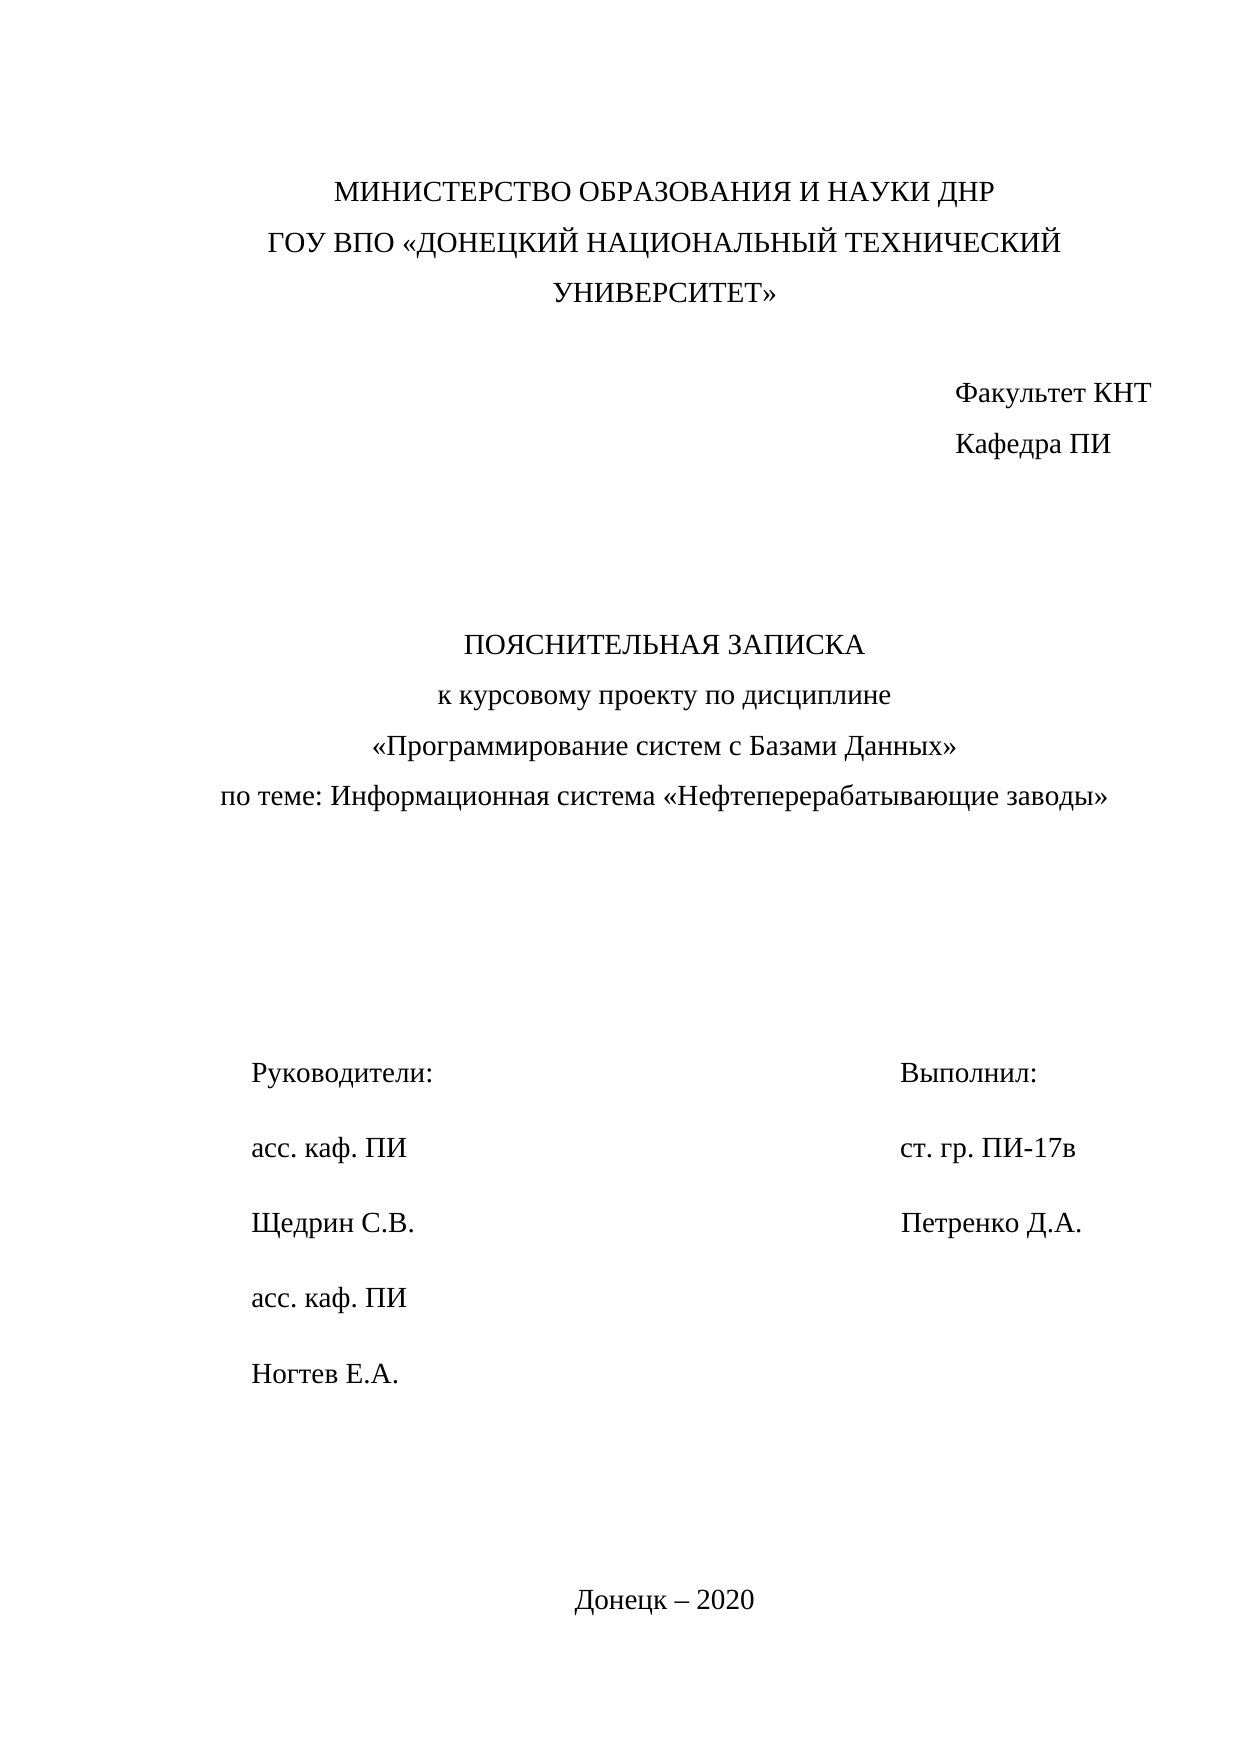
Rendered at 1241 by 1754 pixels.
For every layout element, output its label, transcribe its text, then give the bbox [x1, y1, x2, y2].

text Кафедра ПИ [841, 426, 1152, 459]
table_header Выполнил: ст. гр. ПИ-17в Петренко Д.А. [890, 1030, 1163, 1481]
text МИНИСТЕРСТВО ОБРАЗОВАНИЯ И НАУКИ ДНР [177, 174, 1152, 208]
text по теме: Информационная система «Нефтеперерабатывающие заводы» [177, 778, 1152, 812]
text ПОЯСНИТЕЛЬНАЯ ЗАПИСКА [177, 627, 1152, 661]
table_header Руководители: асс. каф. ПИ Щедрин С.В. асс. каф. ПИ Ногтев Е.А. [166, 1030, 889, 1481]
text Донецк – 2020Реферат [177, 1582, 1152, 1615]
text Факультет КНТ [177, 376, 1152, 409]
text «Программирование систем с Базами Данных» [177, 728, 1152, 761]
text к курсовому проекту по дисциплине [177, 677, 1152, 711]
text ГОУ ВПО «ДОНЕЦКИЙ НАЦИОНАЛЬНЫЙ ТЕХНИЧЕСКИЙ УНИВЕРСИТЕТ» [177, 225, 1152, 308]
